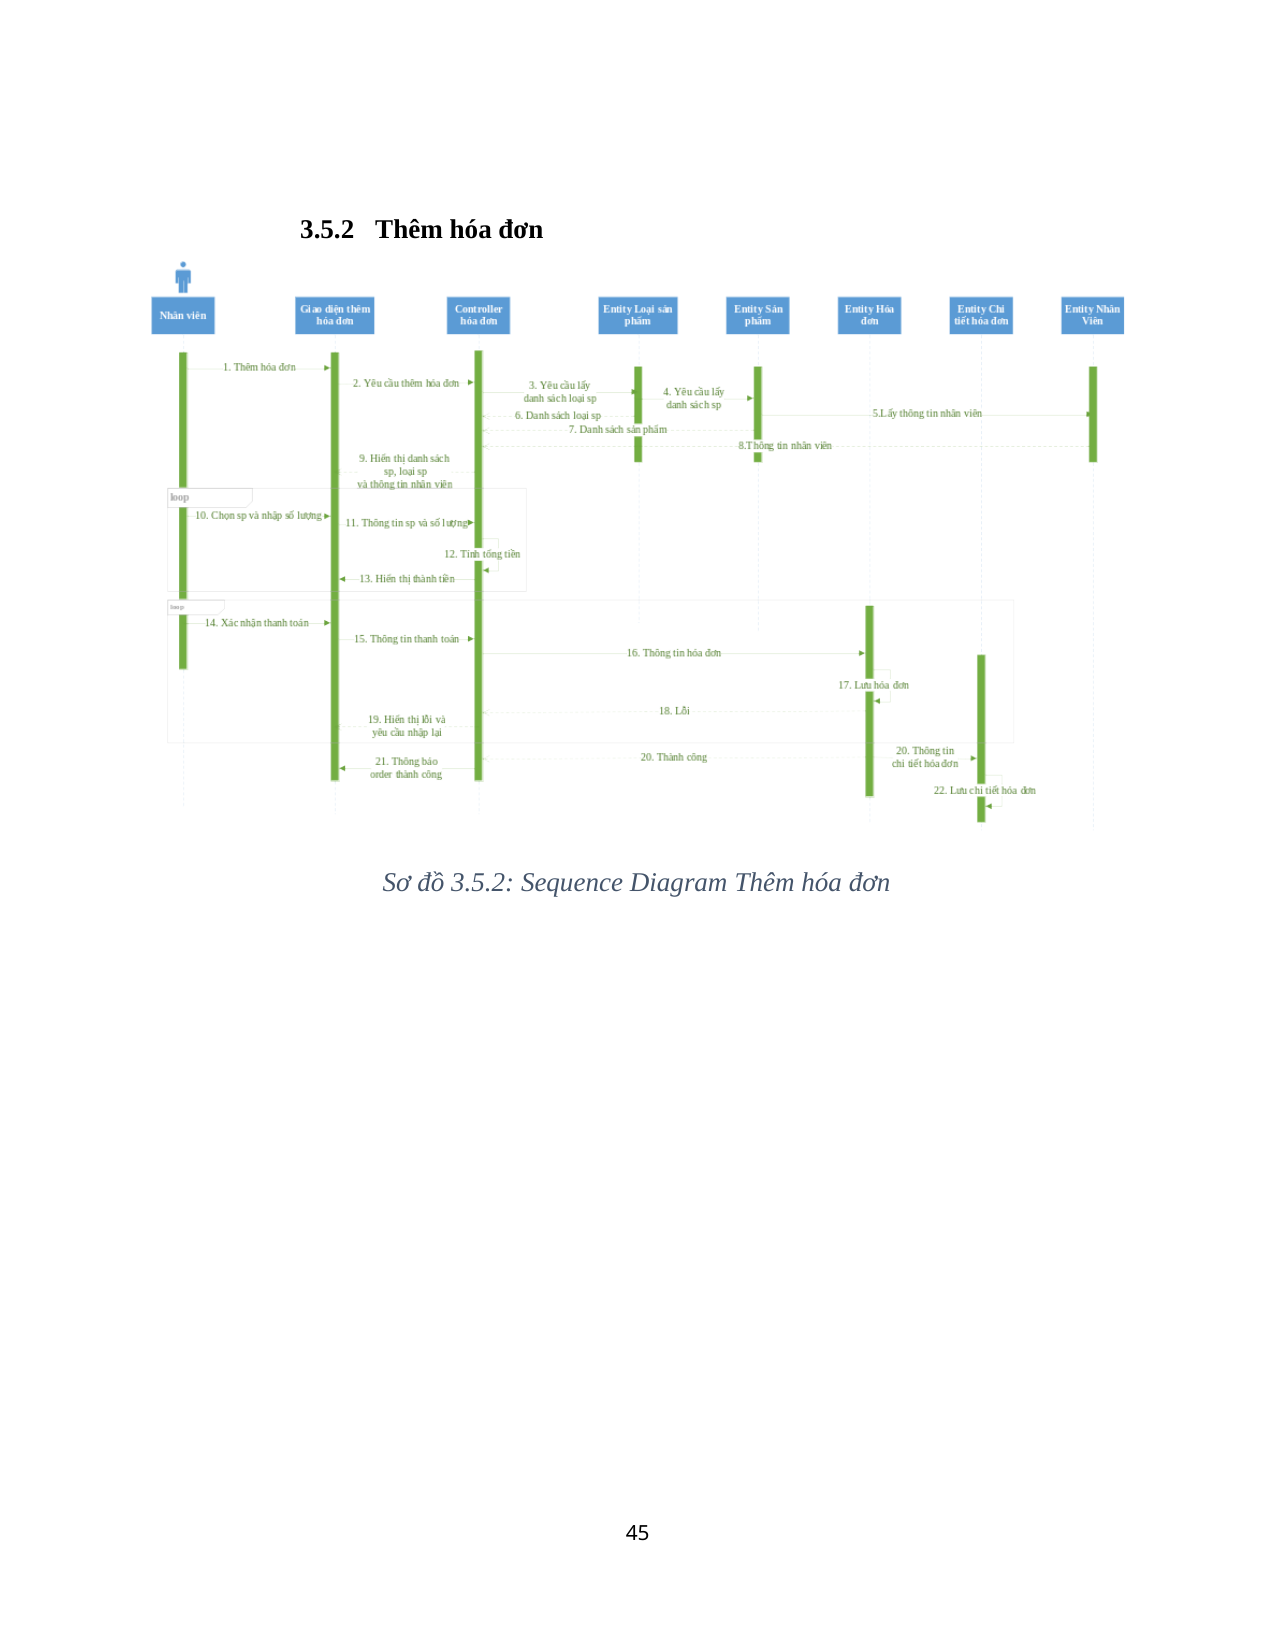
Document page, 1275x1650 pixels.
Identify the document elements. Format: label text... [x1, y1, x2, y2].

text Sơ đồ 3.5.2: Sequence Diagram Thêm hóa đơn [150, 866, 1125, 897]
subtitle Thêm hóa đơn [300, 213, 1125, 244]
